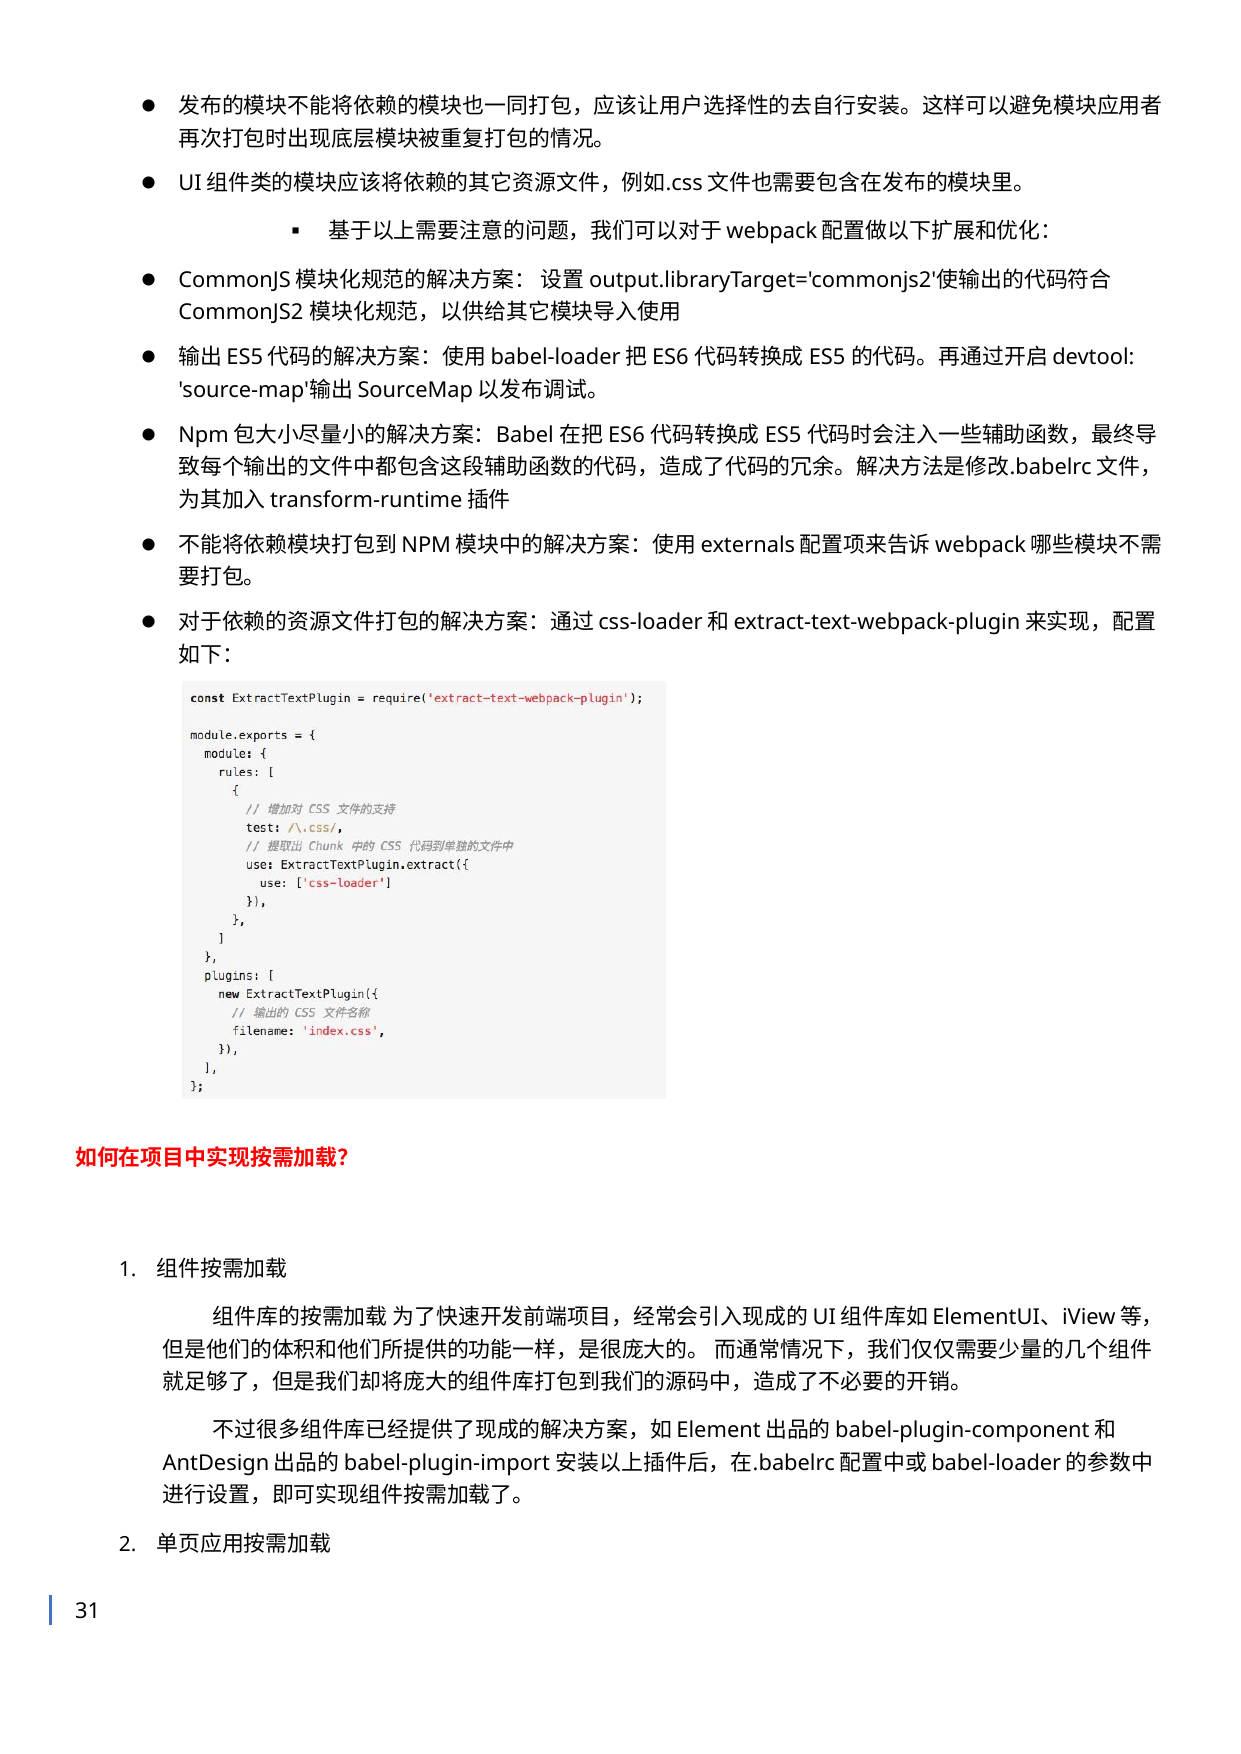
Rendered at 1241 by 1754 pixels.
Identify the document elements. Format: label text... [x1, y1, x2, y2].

list CommonJS模块化规范的解决方案： 设置output.libraryTarget='commonjs2'使输出的代码符合CommonJS2 模块化规范，以供给其它模块导入使用 [141, 261, 1165, 326]
list 基于以上需要注意的问题，我们可以对于webpack配置做以下扩展和优化： [291, 213, 1165, 246]
subtitle 如何在项目中实现按需加载？ [75, 1139, 1165, 1172]
list 输出ES5代码的解决方案：使用babel-loader把 ES6 代码转换成 ES5 的代码。再通过开启devtool: 'source-map'输出SourceMap以发布调试。 [141, 339, 1165, 404]
list 对于依赖的资源文件打包的解决方案：通过css-loader和extract-text-webpack-plugin来实现，配置如下： [141, 604, 1165, 669]
list 不能将依赖模块打包到NPM模块中的解决方案：使用externals配置项来告诉webpack哪些模块不需要打包。 [141, 526, 1165, 591]
list Npm包大小尽量小的解决方案：Babel 在把 ES6 代码转换成 ES5 代码时会注入一些辅助函数，最终导致每个输出的文件中都包含这段辅助函数的代码，造成了代码的冗余。解决方法是修改.babelrc文件，为其加入transform-runtime插件 [141, 416, 1165, 514]
text 组件库的按需加载 为了快速开发前端项目，经常会引入现成的UI组件库如ElementUI、iView等，但是他们的体积和他们所提供的功能一样，是很庞大的。 而通常情况下，我们仅仅需要少量的几个组件就足够了，但是我们却将庞大的组件库打包到我们的源码中，造成了不必要的开销。 [162, 1299, 1165, 1396]
text 不过很多组件库已经提供了现成的解决方案，如Element出品的babel-plugin-component和AntDesign出品的babel-plugin-import 安装以上插件后，在.babelrc配置中或babel-loader的参数中进行设置，即可实现组件按需加载了。 [162, 1412, 1165, 1509]
list 组件按需加载 [119, 1251, 1165, 1283]
picture [178, 681, 667, 1099]
list UI组件类的模块应该将依赖的其它资源文件，例如.css文件也需要包含在发布的模块里。 [141, 165, 1165, 198]
list 发布的模块不能将依赖的模块也一同打包，应该让用户选择性的去自行安装。这样可以避免模块应用者再次打包时出现底层模块被重复打包的情况。 [141, 88, 1165, 153]
list 单页应用按需加载 [119, 1525, 1165, 1558]
